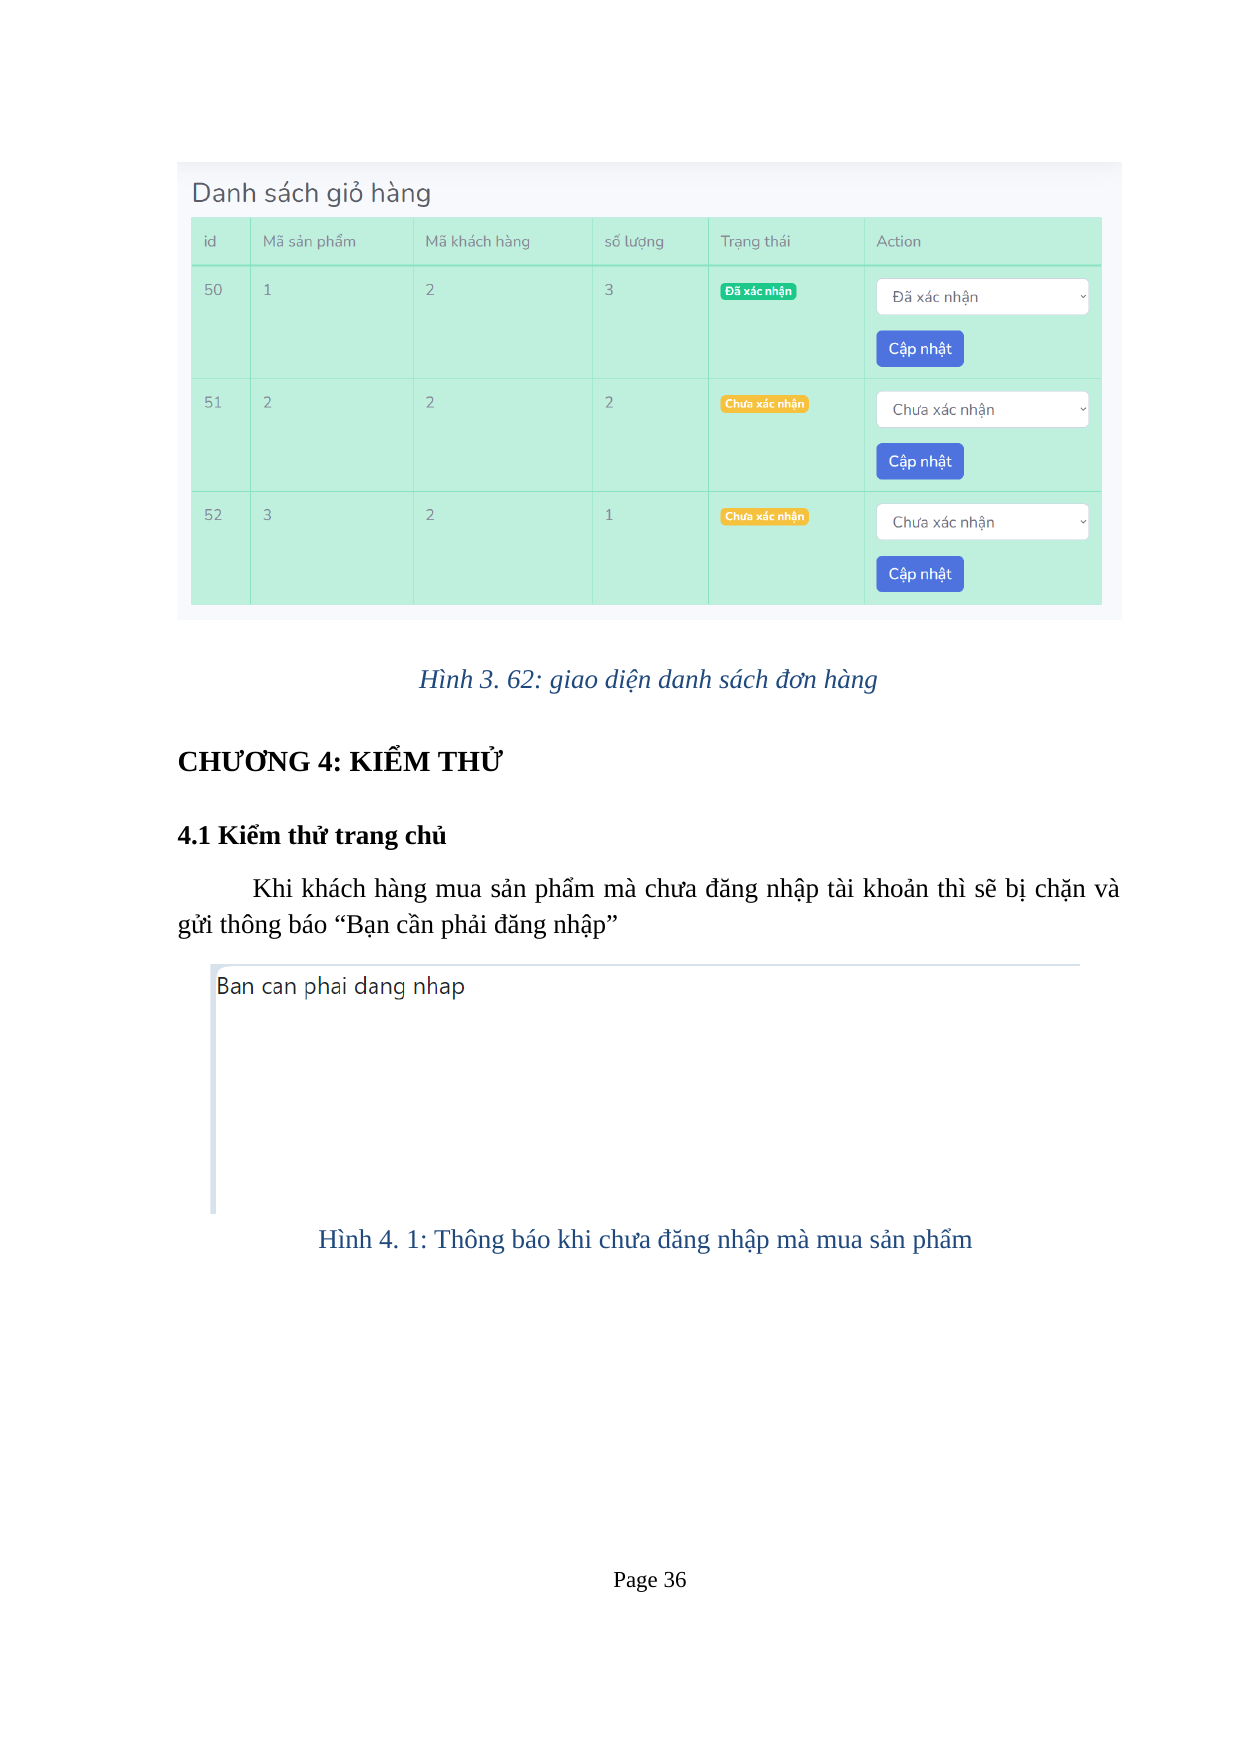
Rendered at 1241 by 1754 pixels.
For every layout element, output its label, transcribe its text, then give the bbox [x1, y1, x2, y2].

picture [210, 964, 1081, 1214]
subtitle CHƯƠNG 4: KIỂM THỬ [177, 744, 1122, 777]
picture [177, 162, 1123, 639]
text Khi khách hàng mua sản phẩm mà chưa đăng nhập tài khoản thì sẽ bị chặn và gửi thông báo “Bạn cần phải đăng nhập” [177, 872, 1122, 939]
text Hình 3. 62: giao diện danh sách đơn hàng [177, 663, 1122, 694]
subtitle 4.1 Kiểm thử trang chủ [177, 819, 1122, 850]
